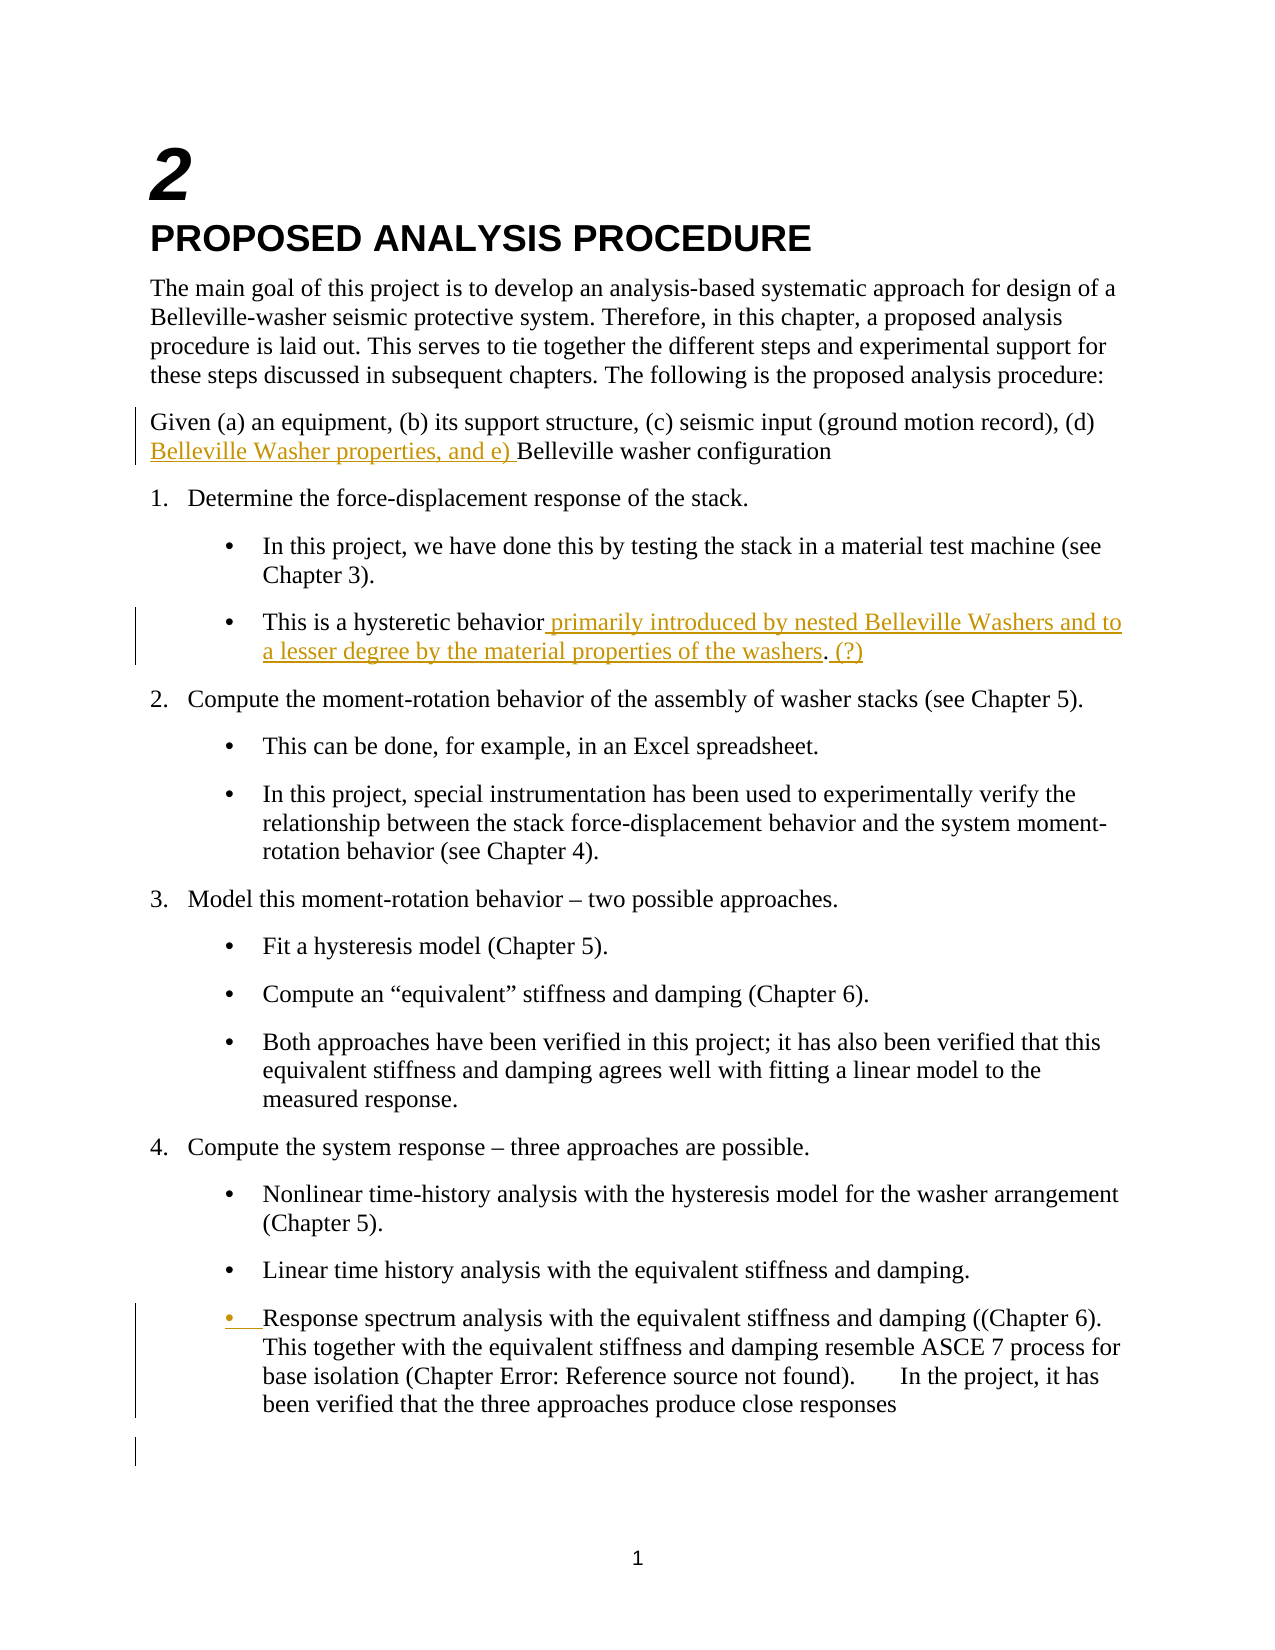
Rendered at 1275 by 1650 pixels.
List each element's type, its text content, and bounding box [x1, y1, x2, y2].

list Linear time history analysis with the equivalent stiffness and damping. [225, 1256, 1125, 1284]
text The main goal of this project is to develop an analysis-based systematic approach for design of a Belleville-washer seismic protective system. Therefore, in this chapter, a proposed analysis procedure is laid out. This serves to tie together the different steps and experimental support for these steps discussed in subsequent chapters. The following is the proposed analysis procedure: [150, 273, 1125, 388]
list Compute the system response – three approaches are possible. [150, 1132, 1125, 1160]
list In this project, we have done this by testing the stack in a material test machine (see Chapter 3). [225, 531, 1125, 588]
list Model this moment-rotation behavior – two possible approaches. [150, 884, 1125, 913]
list This is a hysteretic behavior. [225, 607, 1125, 665]
list This can be done, for example, in an Excel spreadsheet. [225, 731, 1125, 760]
list Compute an “equivalent” stiffness and damping (Chapter 6). [225, 979, 1125, 1008]
list Determine the force-displacement response of the stack. [150, 483, 1125, 512]
list Compute the moment-rotation behavior of the assembly of washer stacks (see Chapter 5). [150, 684, 1125, 712]
list Both approaches have been verified in this project; it has also been verified that this equivalent stiffness and damping agrees well with fitting a linear model to the measured response. [225, 1027, 1125, 1113]
subtitle Proposed analysis procedure [150, 129, 1125, 259]
list In this project, special instrumentation has been used to experimentally verify the relationship between the stack force-displacement behavior and the system moment-rotation behavior (see Chapter 4). [225, 779, 1125, 865]
list Fit a hysteresis model (Chapter 5). [225, 931, 1125, 960]
list Nonlinear time-history analysis with the hysteresis model for the washer arrangement (Chapter 5). [225, 1179, 1125, 1237]
text Given (a) an equipment, (b) its support structure, (c) seismic input (ground motion record), (d) Belleville washer configuration [150, 407, 1125, 465]
